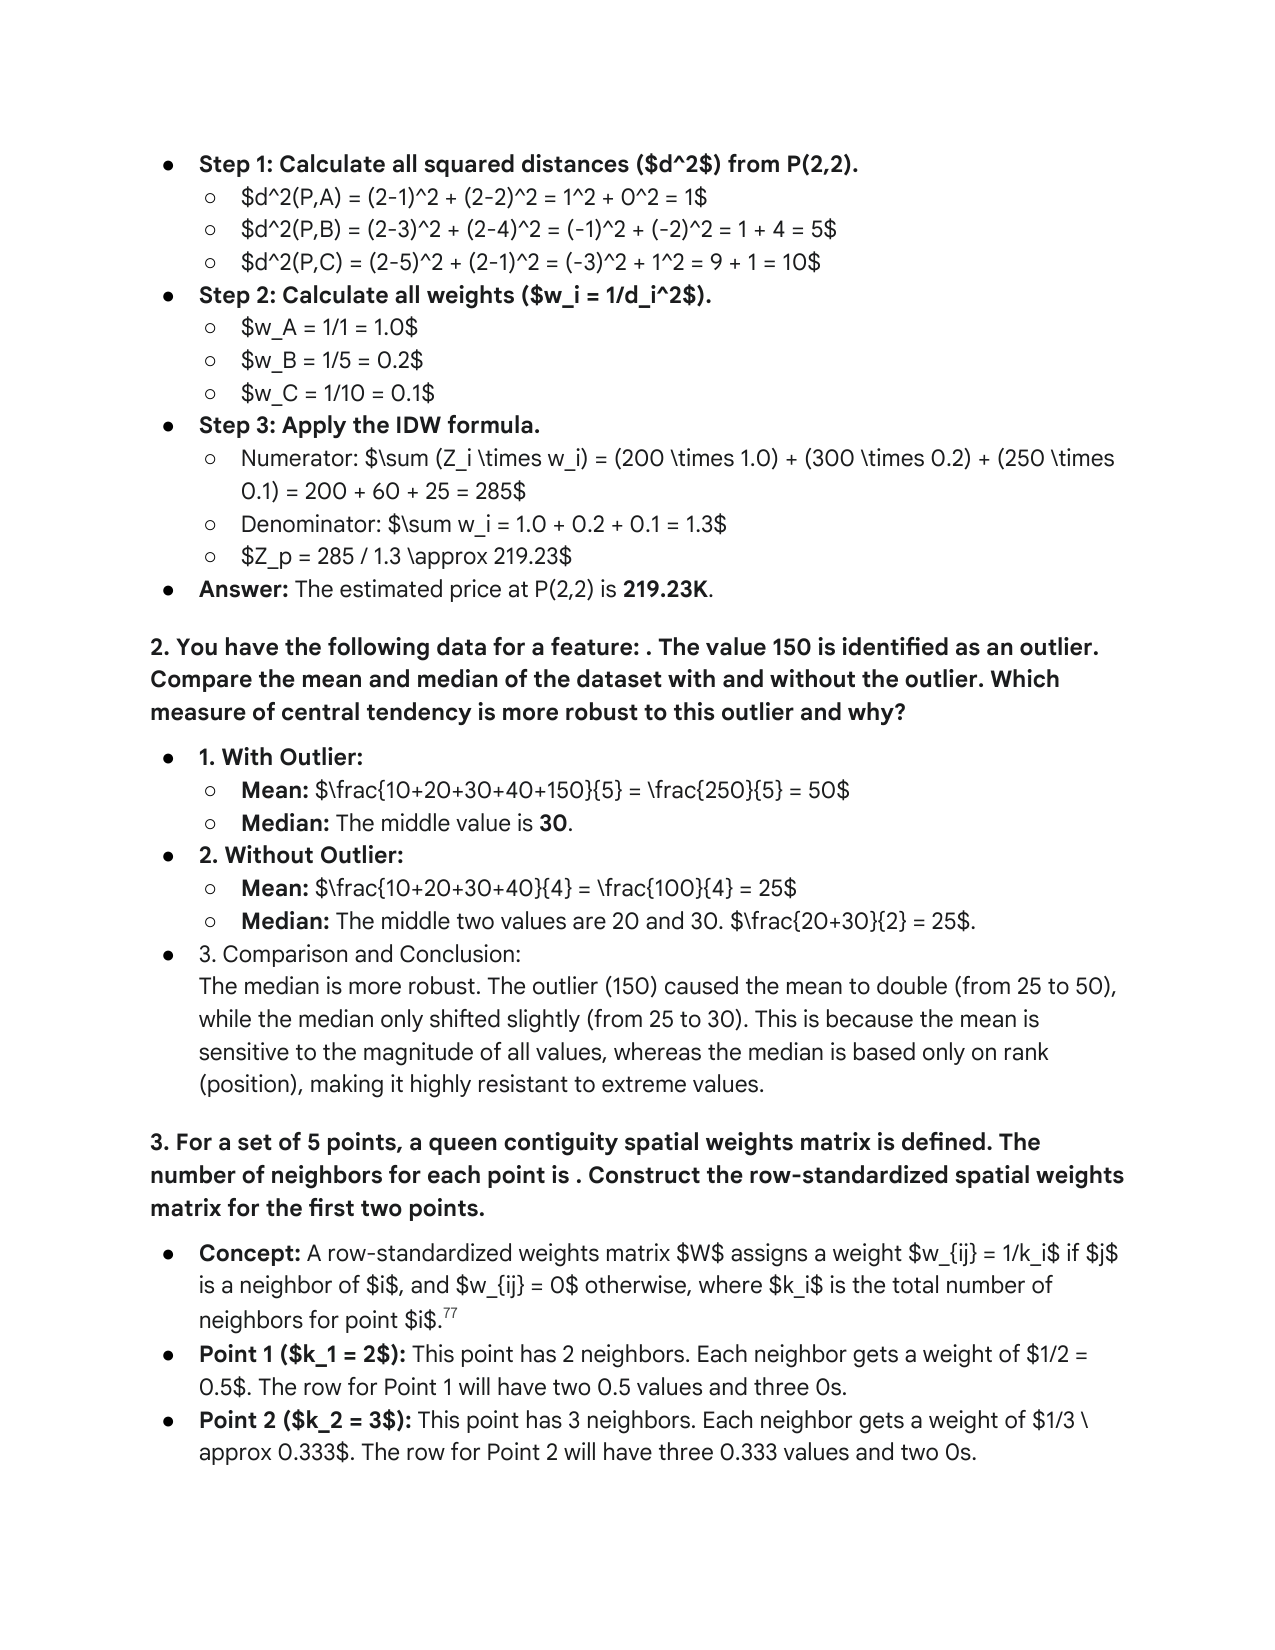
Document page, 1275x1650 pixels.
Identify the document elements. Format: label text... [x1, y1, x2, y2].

text 3. For a set of 5 points, a queen contiguity spatial weights matrix is defined. The number of neighbors for each point is . Construct the row-standardized spatial weights matrix for the first two points. [150, 1128, 1125, 1222]
list Median: The middle two values are 20 and 30. $\frac{20+30}{2} = 25$. [203, 907, 1125, 936]
list Step 1: Calculate all squared distances ($d^2$) from P(2,2). [161, 150, 1125, 179]
list Mean: $\frac{10+20+30+40+150}{5} = \frac{250}{5} = 50$ [203, 776, 1125, 805]
list $d^2(P,C) = (2-5)^2 + (2-1)^2 = (-3)^2 + 1^2 = 9 + 1 = 10$ [203, 248, 1125, 277]
list $Z_p = 285 / 1.3 \approx 219.23$ [203, 542, 1125, 571]
list $d^2(P,A) = (2-1)^2 + (2-2)^2 = 1^2 + 0^2 = 1$ [203, 183, 1125, 211]
list Median: The middle value is 30. [203, 809, 1125, 838]
list Step 2: Calculate all weights ($w_i = 1/d_i^2$). [161, 281, 1125, 309]
list $d^2(P,B) = (2-3)^2 + (2-4)^2 = (-1)^2 + (-2)^2 = 1 + 4 = 5$ [203, 215, 1125, 244]
list Answer: The estimated price at P(2,2) is 219.23K. [161, 575, 1125, 604]
list 3. Comparison and Conclusion: The median is more robust. The outlier (150) caused the mean to double (from 25 to 50), while the median only shifted slightly (from 25 to 30). This is because the mean is sensitive to the magnitude of all values, whereas the median is based only on rank (position), making it highly resistant to extreme values. [161, 940, 1125, 1099]
list Mean: $\frac{10+20+30+40}{4} = \frac{100}{4} = 25$ [203, 874, 1125, 903]
list Point 2 ($k_2 = 3$): This point has 3 neighbors. Each neighbor gets a weight of $1/3 \approx 0.333$. The row for Point 2 will have three 0.333 values and two 0s. [161, 1406, 1125, 1467]
list 1. With Outlier: [161, 743, 1125, 772]
list Step 3: Apply the IDW formula. [161, 412, 1125, 440]
list Denominator: $\sum w_i = 1.0 + 0.2 + 0.1 = 1.3$ [203, 510, 1125, 538]
text 2. You have the following data for a feature: . The value 150 is identified as an outlier. Compare the mean and median of the dataset with and without the outlier. Which measure of central tendency is more robust to this outlier and why? [150, 633, 1125, 727]
list 2. Without Outlier: [161, 842, 1125, 870]
list Point 1 ($k_1 = 2$): This point has 2 neighbors. Each neighbor gets a weight of $1/2 = 0.5$. The row for Point 1 will have two 0.5 values and three 0s. [161, 1341, 1125, 1402]
list $w_A = 1/1 = 1.0$ [203, 313, 1125, 342]
list Concept: A row-standardized weights matrix $W$ assigns a weight $w_{ij} = 1/k_i$ if $j$ is a neighbor of $i$, and $w_{ij} = 0$ otherwise, where $k_i$ is the total number of neighbors for point $i$.77 [161, 1239, 1125, 1336]
list Numerator: $\sum (Z_i \times w_i) = (200 \times 1.0) + (300 \times 0.2) + (250 \times 0.1) = 200 + 60 + 25 = 285$ [203, 444, 1125, 506]
list $w_C = 1/10 = 0.1$ [203, 379, 1125, 408]
list $w_B = 1/5 = 0.2$ [203, 346, 1125, 375]
